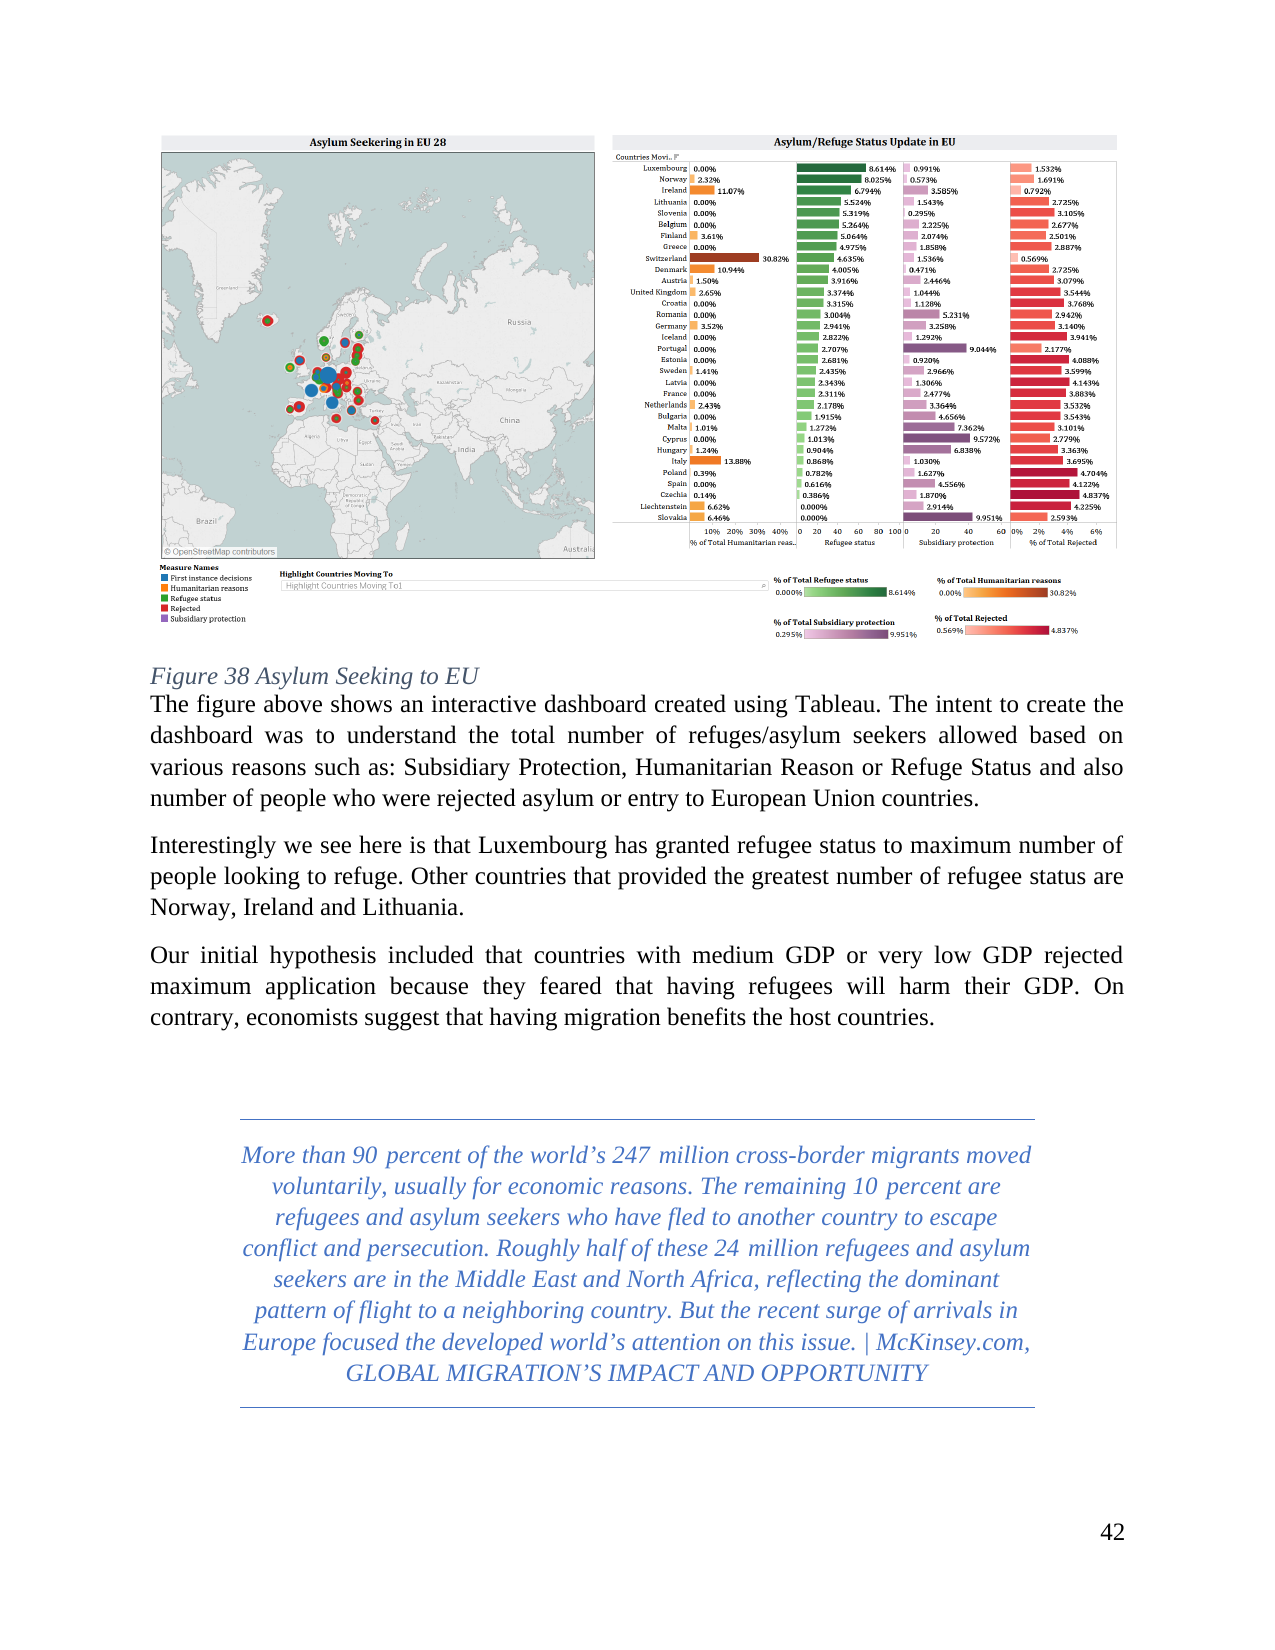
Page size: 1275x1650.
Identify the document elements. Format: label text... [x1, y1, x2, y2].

picture [150, 132, 1125, 642]
text Our initial hypothesis included that countries with medium GDP or very low GDP rejected maximum application because they feared that having refugees will harm their GDP. On contrary, economists suggest that having migration benefits the host countries. [150, 940, 1125, 1031]
text More than 90 percent of the world’s 247 million cross-border migrants moved voluntarily, usually for economic reasons. The remaining 10 percent are refugees and asylum seekers who have fled to another country to escape conflict and persecution. Roughly half of these 24 million refugees and asylum seekers are in the Middle East and North Africa, reflecting the dominant pattern of flight to a neighboring country. But the recent surge of arrivals in Europe focused the developed world’s attention on this issue. | McKinsey.com, GLOBAL MIGRATION’S IMPACT AND OPPORTUNITY [240, 1120, 1035, 1407]
text Interestingly we see here is that Luxembourg has granted refugee status to maximum number of people looking to refuge. Other countries that provided the greatest number of refugee status are Norway, Ireland and Lithuania. [150, 830, 1125, 921]
text The figure above shows an interactive dashboard created using Tableau. The intent to create the dashboard was to understand the total number of refuges/asylum seekers allowed based on various reasons such as: Subsidiary Protection, Humanitarian Reason or Refuge Status and also number of people who were rejected asylum or entry to European Union countries. [150, 689, 1125, 811]
